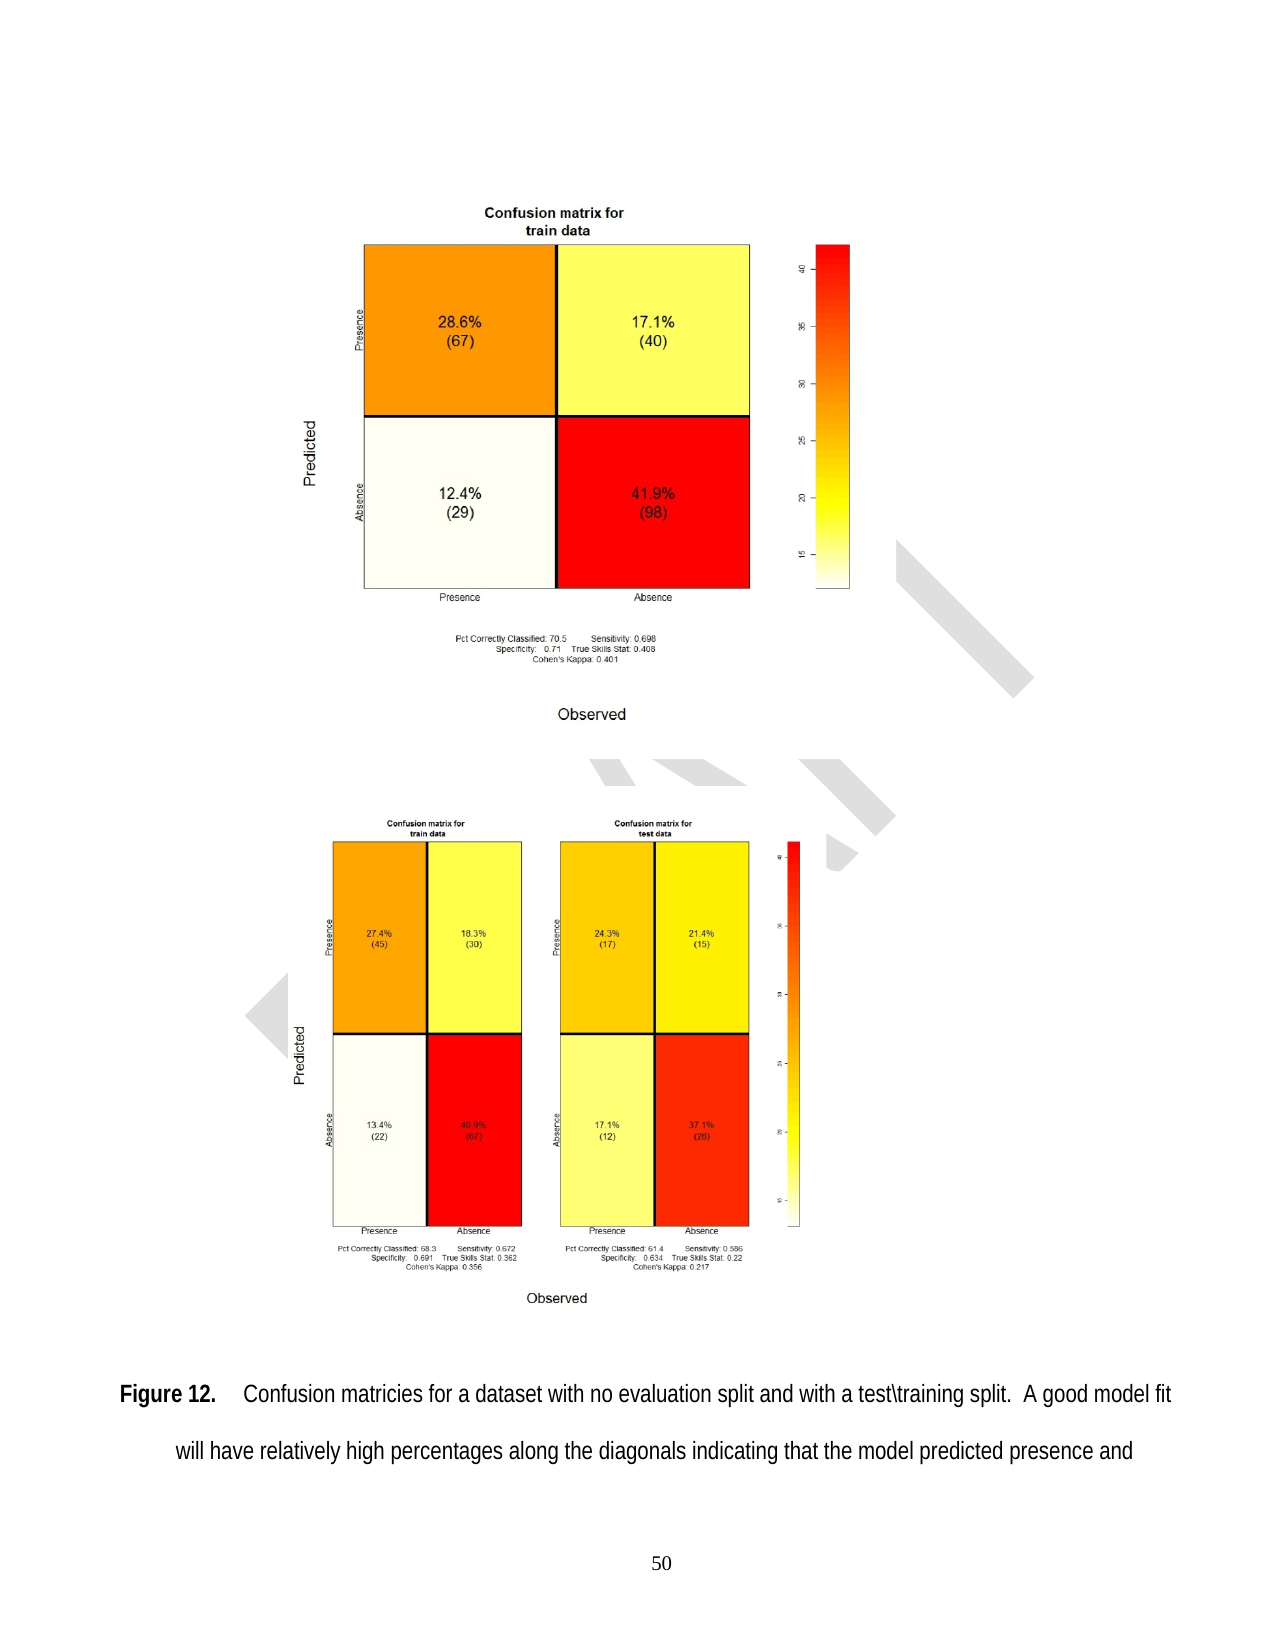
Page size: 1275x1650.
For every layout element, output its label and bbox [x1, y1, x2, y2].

picture [288, 786, 827, 1326]
picture [288, 150, 897, 759]
text [168, 1379, 1185, 1465]
